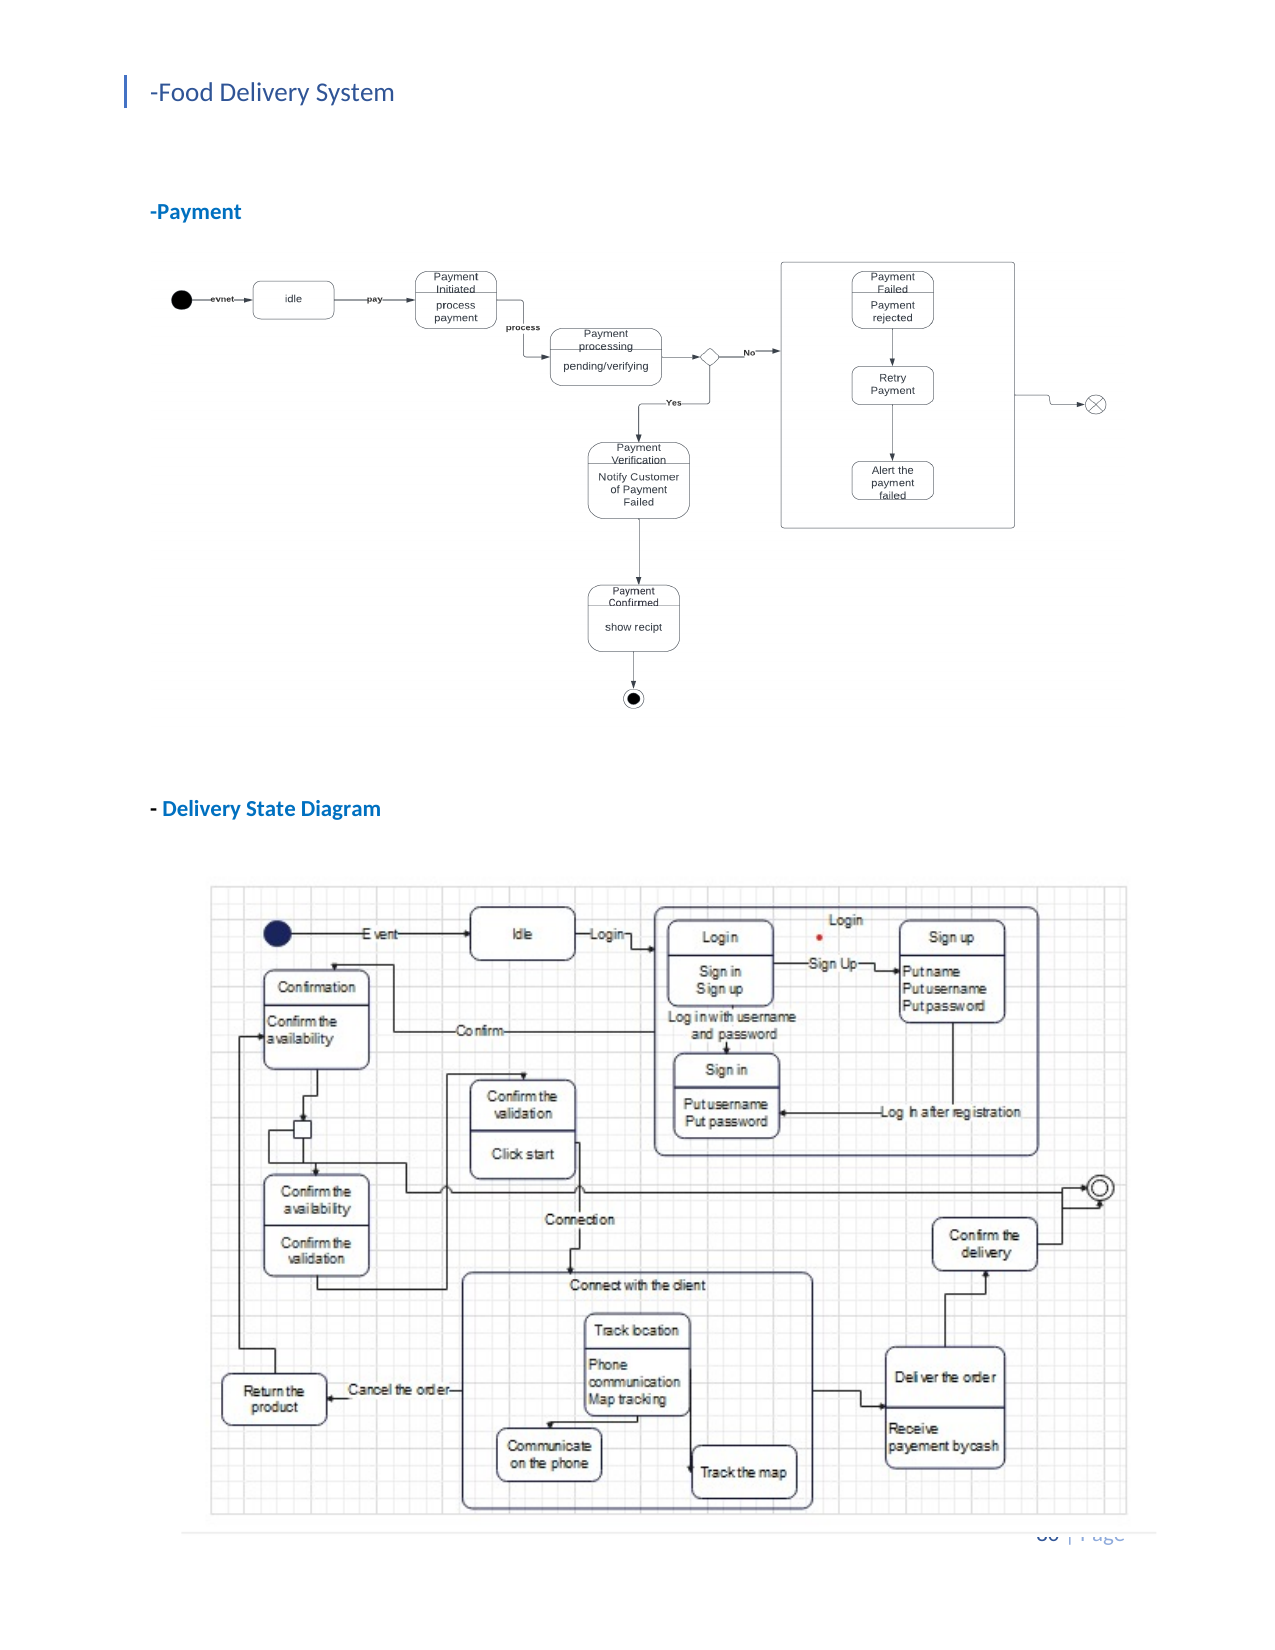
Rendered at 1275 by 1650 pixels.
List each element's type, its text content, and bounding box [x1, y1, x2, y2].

text - Delivery State Diagram [150, 794, 1125, 822]
text -Payment [150, 197, 1125, 225]
picture [151, 243, 1125, 727]
picture [181, 866, 1157, 1537]
